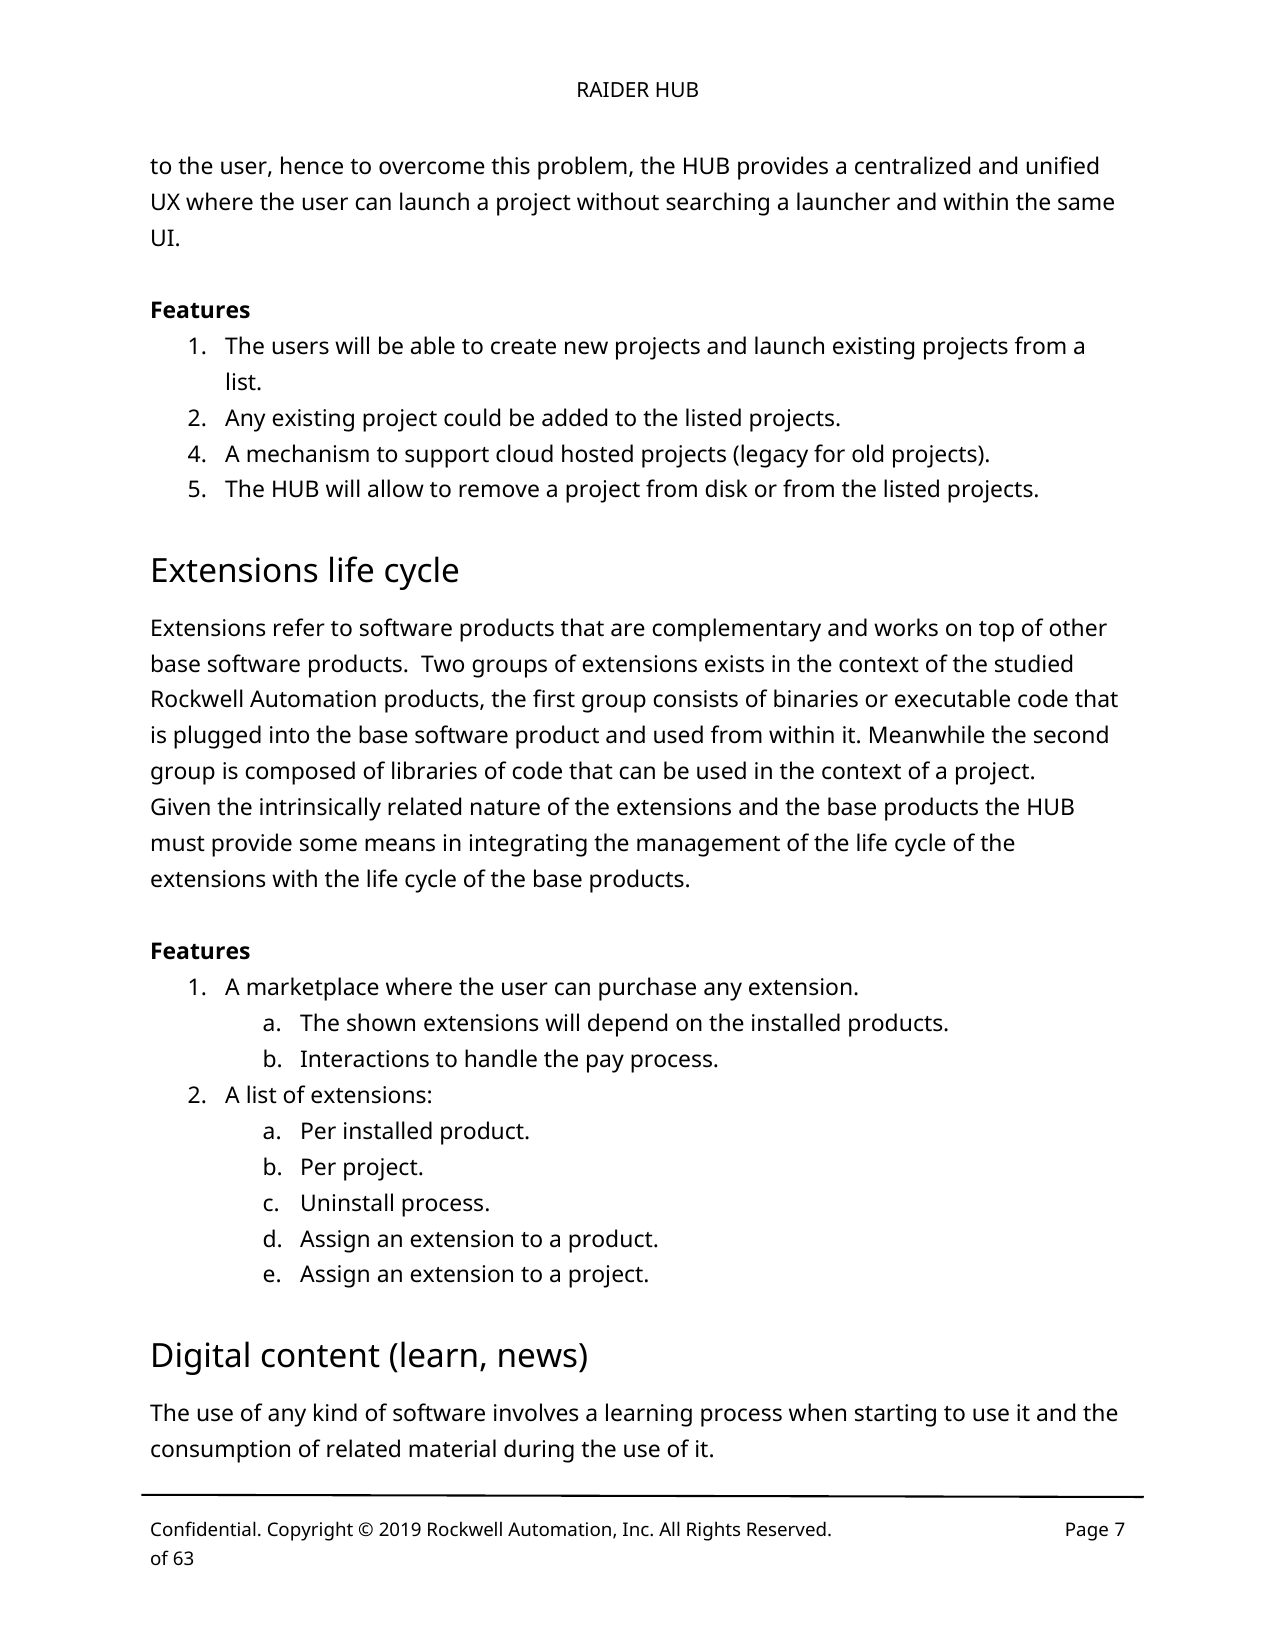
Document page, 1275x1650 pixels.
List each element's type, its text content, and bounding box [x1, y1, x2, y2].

subtitle Digital content (learn, news) [150, 1332, 1125, 1377]
list The HUB will allow to remove a project from disk or from the listed projects. [187, 473, 1125, 505]
list Interactions to handle the pay process. [262, 1043, 1125, 1074]
list A mechanism to support cloud hosted projects (legacy for old projects). [187, 437, 1125, 469]
subtitle Extensions life cycle [150, 547, 1125, 592]
text Extensions refer to software products that are complementary and works on top of other base software products. Two groups of extensions exists in the context of the studied Rockwell Automation products, the first group consists of binaries or executable code that is plugged into the base software product and used from within it. Meanwhile the second group is composed of libraries of code that can be used in the context of a project. [150, 612, 1125, 787]
text The use of any kind of software involves a learning process when starting to use it and the consumption of related material during the use of it. [150, 1397, 1125, 1464]
list A list of extensions: [187, 1079, 1125, 1110]
list The users will be able to create new projects and launch existing projects from a list. [187, 330, 1125, 397]
list Any existing project could be added to the listed projects. [187, 402, 1125, 433]
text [150, 150, 1125, 253]
list Assign an extension to a product. [262, 1222, 1125, 1254]
list The shown extensions will depend on the installed products. [262, 1007, 1125, 1038]
text Given the intrinsically related nature of the extensions and the base products the HUB must provide some means in integrating the management of the life cycle of the extensions with the life cycle of the base products. [150, 791, 1125, 894]
list Per project. [262, 1151, 1125, 1182]
text Features [150, 294, 1125, 325]
text Features [150, 935, 1125, 966]
list Uninstall process. [262, 1187, 1125, 1218]
list A marketplace where the user can purchase any extension. [187, 971, 1125, 1002]
list Per installed product. [262, 1115, 1125, 1146]
list Assign an extension to a project. [262, 1258, 1125, 1290]
